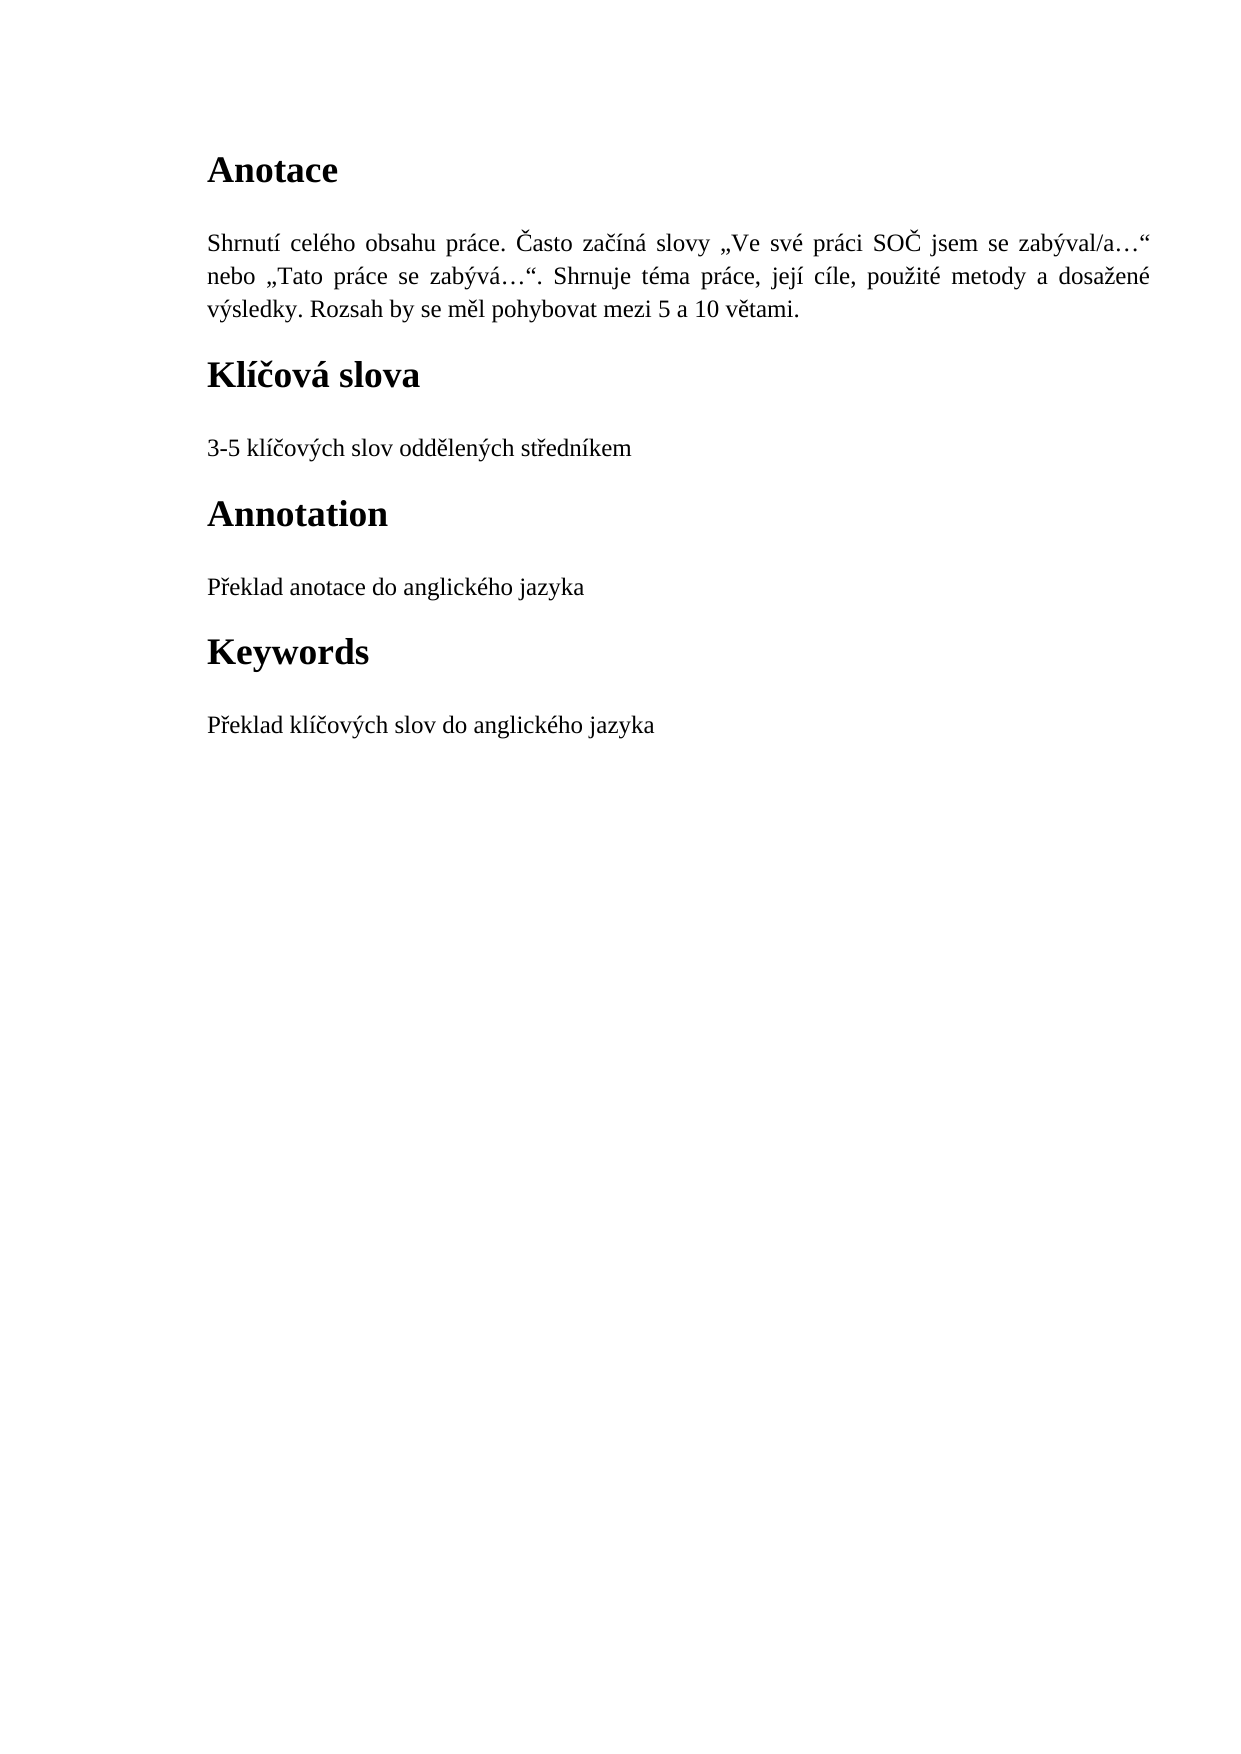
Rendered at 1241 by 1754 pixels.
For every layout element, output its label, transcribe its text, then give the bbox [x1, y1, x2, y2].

text Překlad klíčových slov do anglického jazyka [207, 710, 1152, 739]
text 3-5 klíčových slov oddělených středníkem [207, 433, 1152, 462]
text Překlad anotace do anglického jazyka [207, 572, 1152, 600]
text Annotation [207, 491, 1152, 534]
text Keywords [207, 630, 1152, 673]
text Klíčová slova [207, 352, 1152, 396]
text Shrnutí celého obsahu práce. Často začíná slovy „Ve své práci SOČ jsem se zabýval/a…“ nebo „Tato práce se zabývá…“. Shrnuje téma práce, její cíle, použité metody a dosažené výsledky. Rozsah by se měl pohybovat mezi 10 větami. [207, 228, 1152, 323]
text Anotace [207, 148, 1152, 191]
